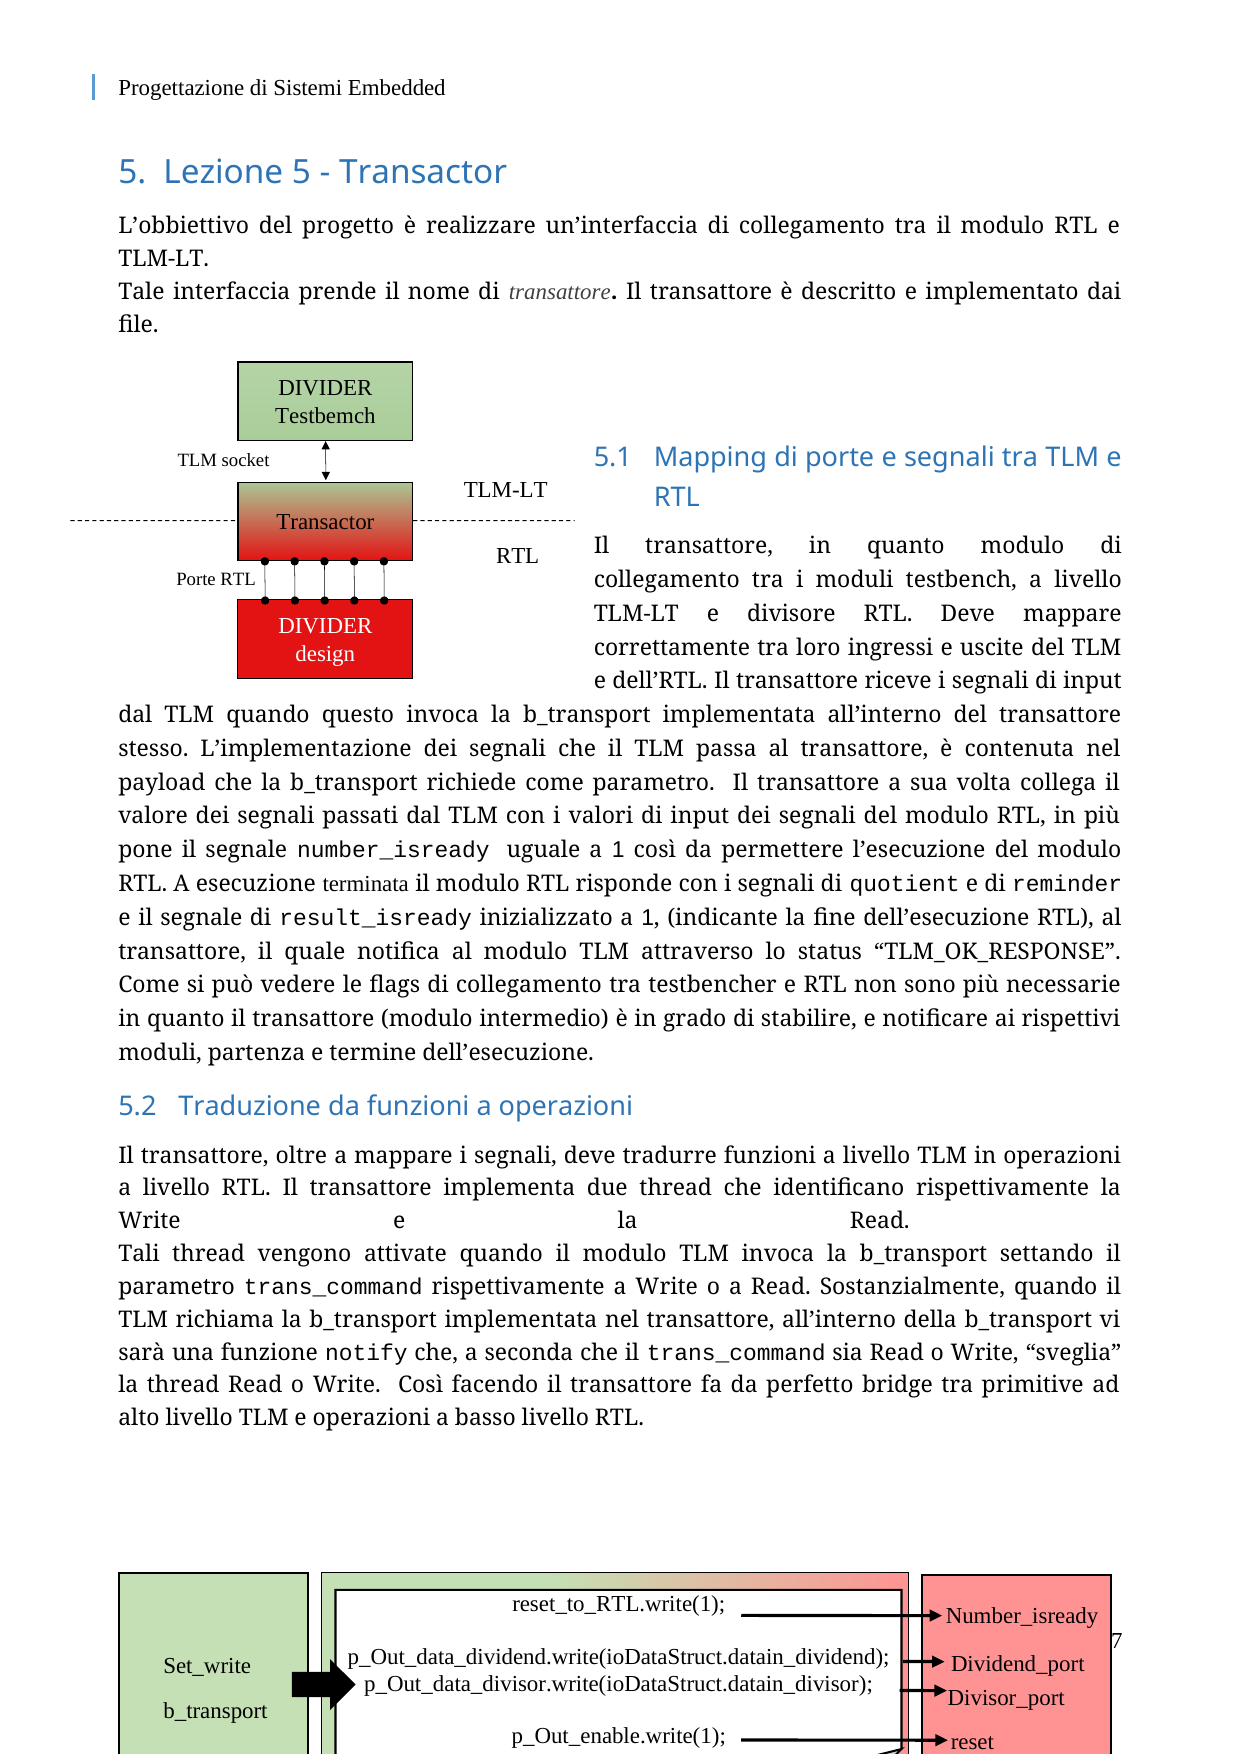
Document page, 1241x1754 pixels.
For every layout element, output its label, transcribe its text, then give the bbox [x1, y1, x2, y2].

subtitle Mapping di porte e segnali tra TLM e RTL [118, 437, 1122, 514]
text L’obbiettivo del progetto è realizzare un’interfaccia di collegamento tra il modulo RTL e TLM-LT. Tale interfaccia prende il nome di transattore. Il transattore è descritto e implementato dai file. [118, 209, 1122, 339]
text Il transattore, in quanto modulo di collegamento tra i moduli testbench, a livello TLM-LT e divisore RTL. Deve mappare correttamente tra loro ingressi e uscite del TLM e dell’RTL. Il transattore riceve i segnali di input dal TLM quando questo invoca la b_transport implementata all’interno del transattore stesso. L’implementazione dei segnali che il TLM passa al transattore, è contenuta nel payload che la b_transport richiede come parametro. Il transattore a sua volta collega il valore dei segnali passati dal TLM con i valori di input dei segnali del modulo RTL, in più pone il segnale number_isready uguale a 1 così da permettere l’esecuzione del modulo RTL. A esecuzione terminata il modulo RTL risponde con i segnali di quotient e di reminder e il segnale di result_isready inizializzato a 1, (indicante la fine dell’esecuzione RTL), al transattore, il quale notifica al modulo TLM attraverso lo status “TLM_OK_RESPONSE”. Come si può vedere le flags di collegamento tra testbencher e RTL non sono più necessarie in quanto il transattore (modulo intermedio) è in grado di stabilire, e notificare ai rispettivi moduli, partenza e termine dell’esecuzione. [118, 529, 1122, 1067]
text Il transattore, oltre a mappare i segnali, deve tradurre funzioni a livello TLM in operazioni a livello RTL. Il transattore implementa due thread che identificano rispettivamente la Write e la Read. Tali thread vengono attivate quando il modulo TLM invoca la b_transport settando il parametro trans_command rispettivamente a Write o a Read. Sostanzialmente, quando il TLM richiama la b_transport implementata nel transattore, all’interno della b_transport vi sarà una funzione notify che, a seconda che il trans_command sia Read o Write, “sveglia” la thread Read o Write. Così facendo il transattore fa da perfetto bridge tra primitive ad alto livello TLM e operazioni a basso livello RTL. [118, 1138, 1122, 1432]
subtitle Lezione 5 - Transactor [118, 148, 1122, 193]
subtitle Traduzione da funzioni a operazioni [118, 1086, 1122, 1123]
